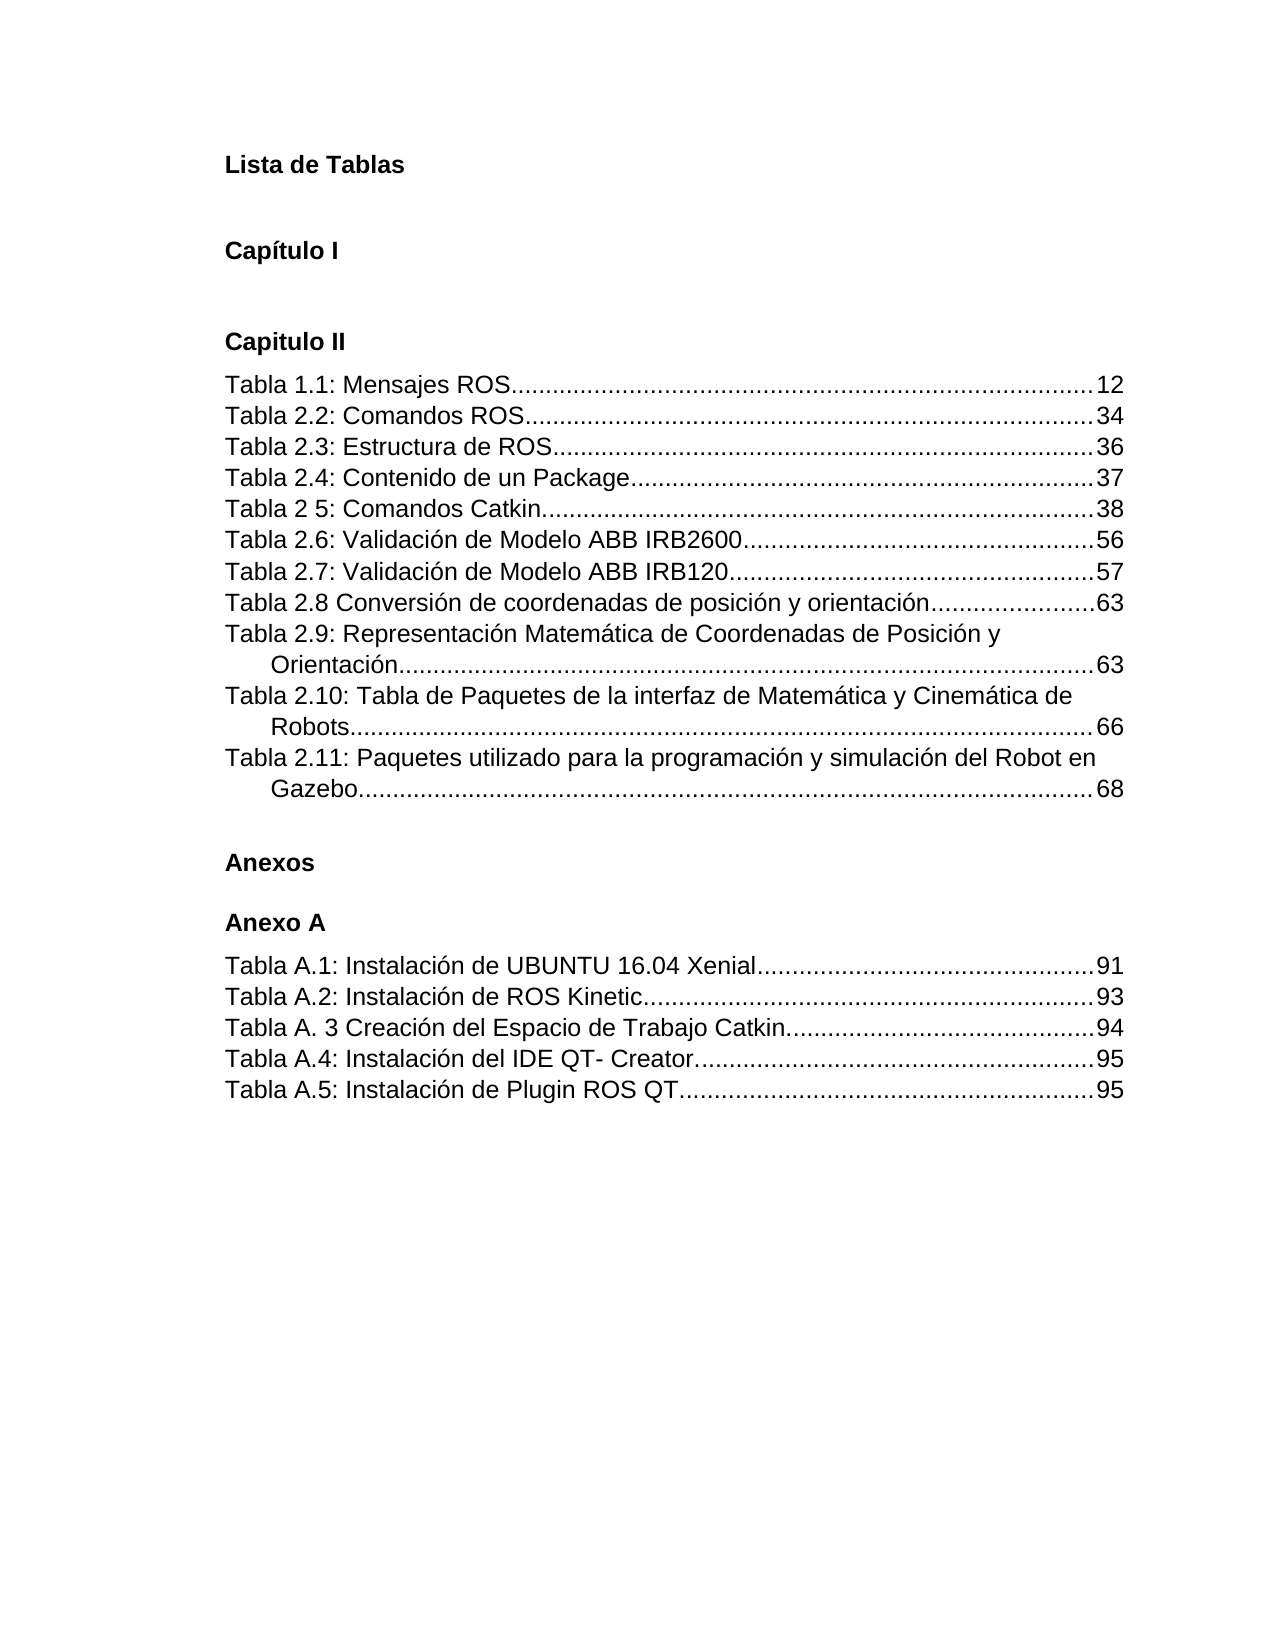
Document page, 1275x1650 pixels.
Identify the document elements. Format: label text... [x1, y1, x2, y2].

text Tabla 2.4: Contenido de un Package 37 [224, 463, 1125, 492]
text Capitulo II [224, 284, 1125, 356]
text Tabla 2.6: Validación de Modelo ABB IRB2600 56 [224, 525, 1125, 554]
text Tabla 2.10: Tabla de Paquetes de la interfaz de Matemática y Cinemática de Robots 66 [224, 681, 1125, 740]
text Tabla 2.2: Comandos ROS 34 [224, 401, 1125, 430]
text Tabla A.1: Instalación de UBUNTU 16.04 Xenial 91 [224, 951, 1125, 979]
text Tabla 2.11: Paquetes utilizado para la programación y simulación del Robot en Gazebo 68 [224, 743, 1125, 802]
text Tabla 2.7: Validación de Modelo ABB IRB120 57 [224, 556, 1125, 585]
text Anexos [224, 848, 1125, 877]
text Tabla 2 5: Comandos Catkin. 38 [224, 494, 1125, 523]
text Tabla 2.8 Conversión de coordenadas de posición y orientación 63 [224, 587, 1125, 616]
text Tabla A.2: Instalación de ROS Kinetic 93 [224, 982, 1125, 1011]
text Tabla 2.9: Representación Matemática de Coordenadas de Posición y Orientación 63 [224, 618, 1125, 678]
text Tabla A.5: Instalación de Plugin ROS QT. 95 [224, 1075, 1125, 1104]
text Capítulo I [224, 236, 1125, 265]
text Tabla 2.3: Estructura de ROS 36 [224, 432, 1125, 461]
text Lista de Tablas [224, 150, 1125, 179]
text Tabla A. 3 Creación del Espacio de Trabajo Catkin. 94 [224, 1013, 1125, 1042]
text Anexo A [224, 908, 1125, 936]
text Tabla 1.1: Mensajes ROS 12 [224, 370, 1125, 399]
text Tabla A.4: Instalación del IDE QT- Creator. 95 [224, 1044, 1125, 1073]
